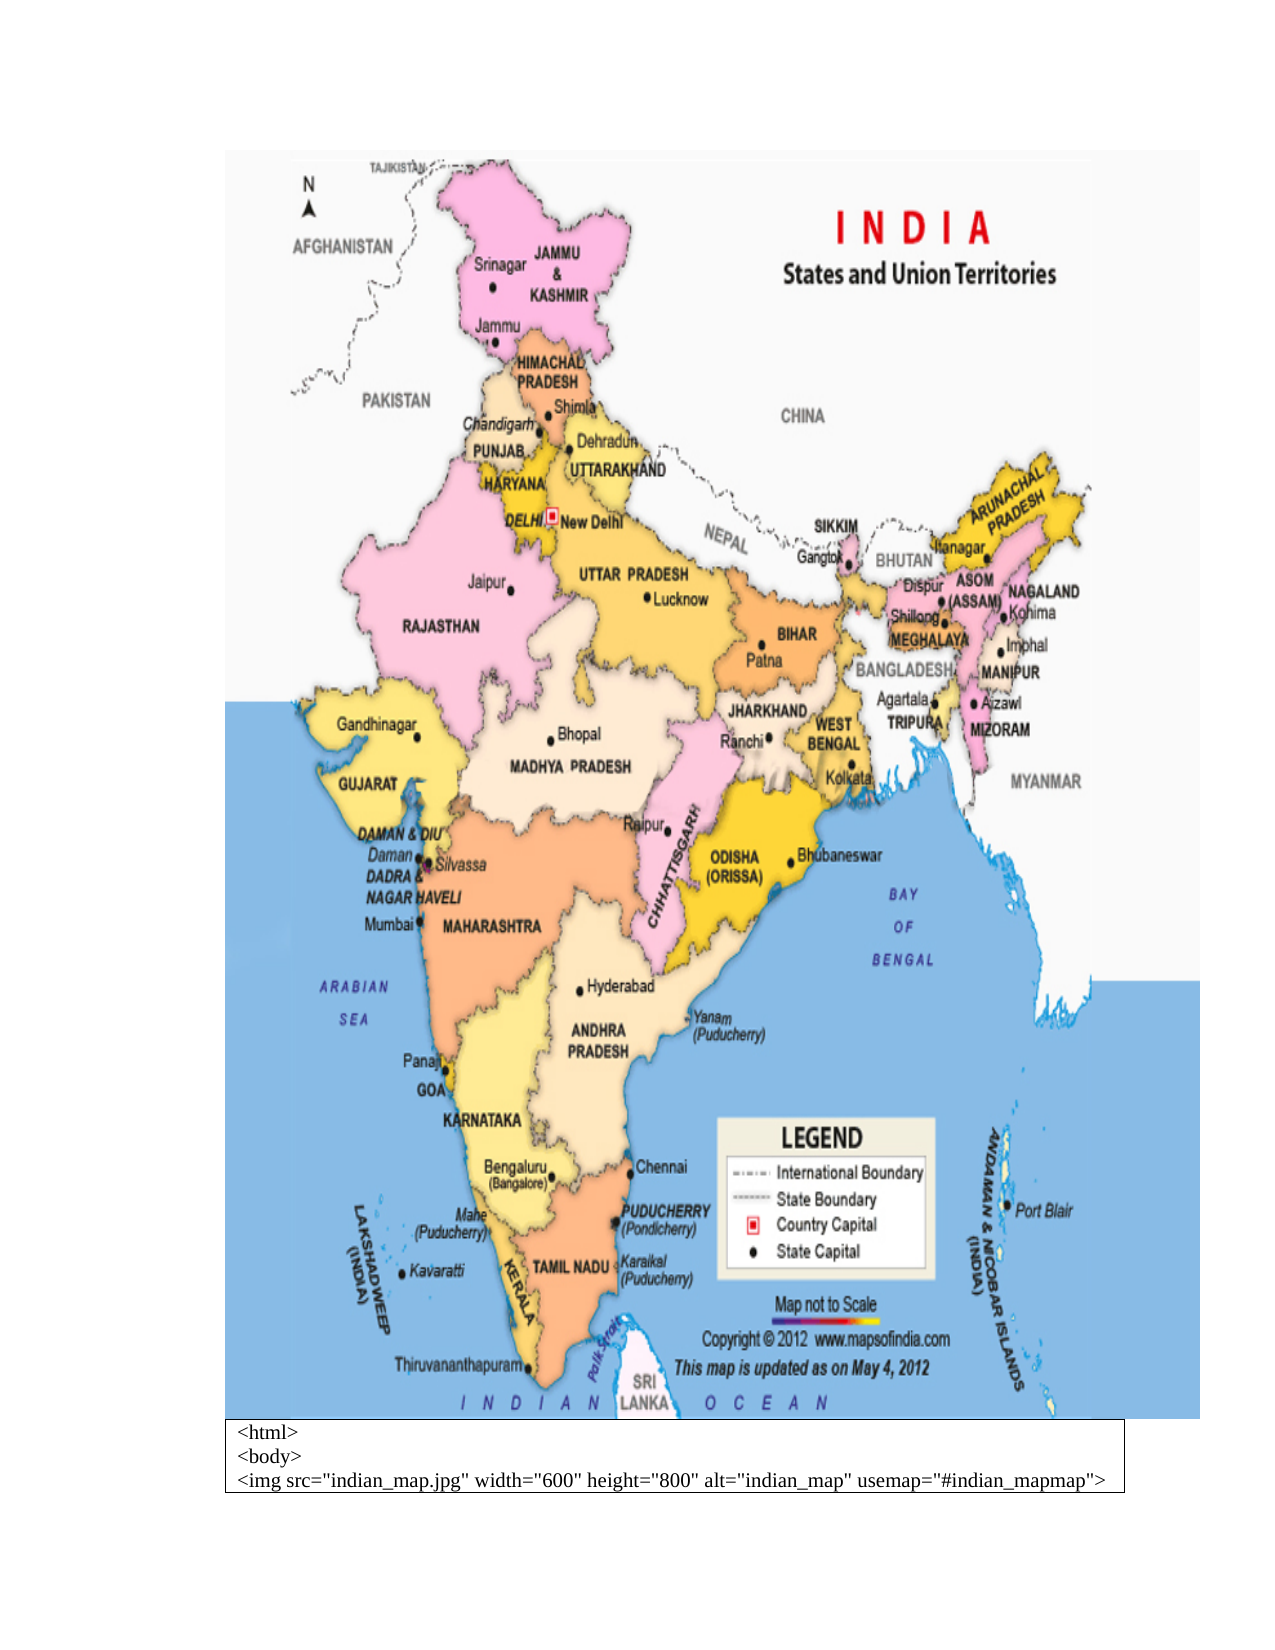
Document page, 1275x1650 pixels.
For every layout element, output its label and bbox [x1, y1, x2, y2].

picture [225, 150, 1200, 1419]
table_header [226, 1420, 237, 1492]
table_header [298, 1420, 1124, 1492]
